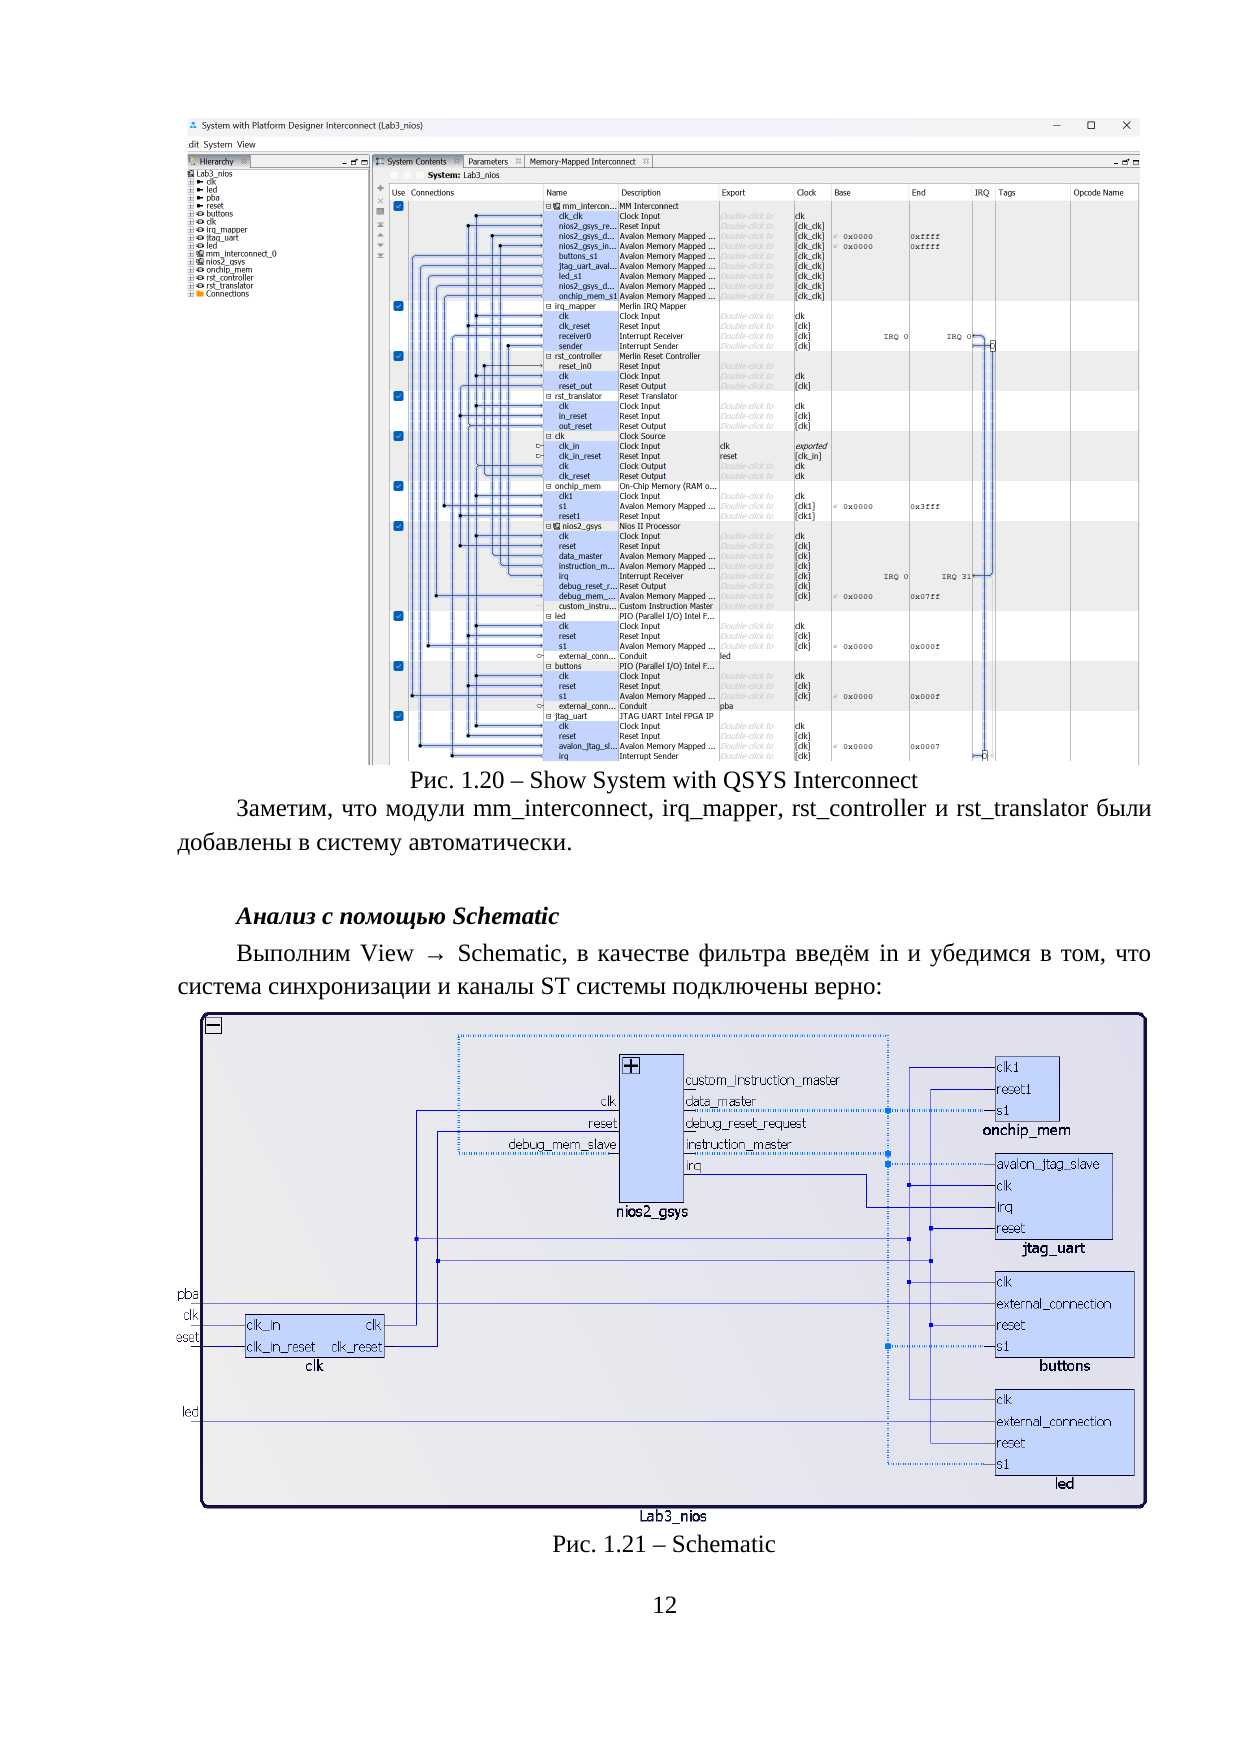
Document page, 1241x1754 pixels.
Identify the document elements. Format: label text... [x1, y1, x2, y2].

text Рис. 1.21 – Schematic [176, 1530, 1152, 1558]
text Выполним View → Schematic, в качестве фильтра введём in и убедимся в том, что система синхронизации и каналы ST системы подключены верно: [177, 938, 1152, 1000]
picture [187, 118, 1140, 765]
text Заметим, что модули mm_interconnect, irq_mapper, rst_controller и rst_translator были добавлены в систему автоматически. [177, 793, 1152, 855]
subtitle Анализ с помощью Schematic [177, 901, 1152, 930]
picture [176, 1004, 1152, 1530]
text Рис. 1.20 – Show System with QSYS Interconnect [176, 765, 1152, 793]
